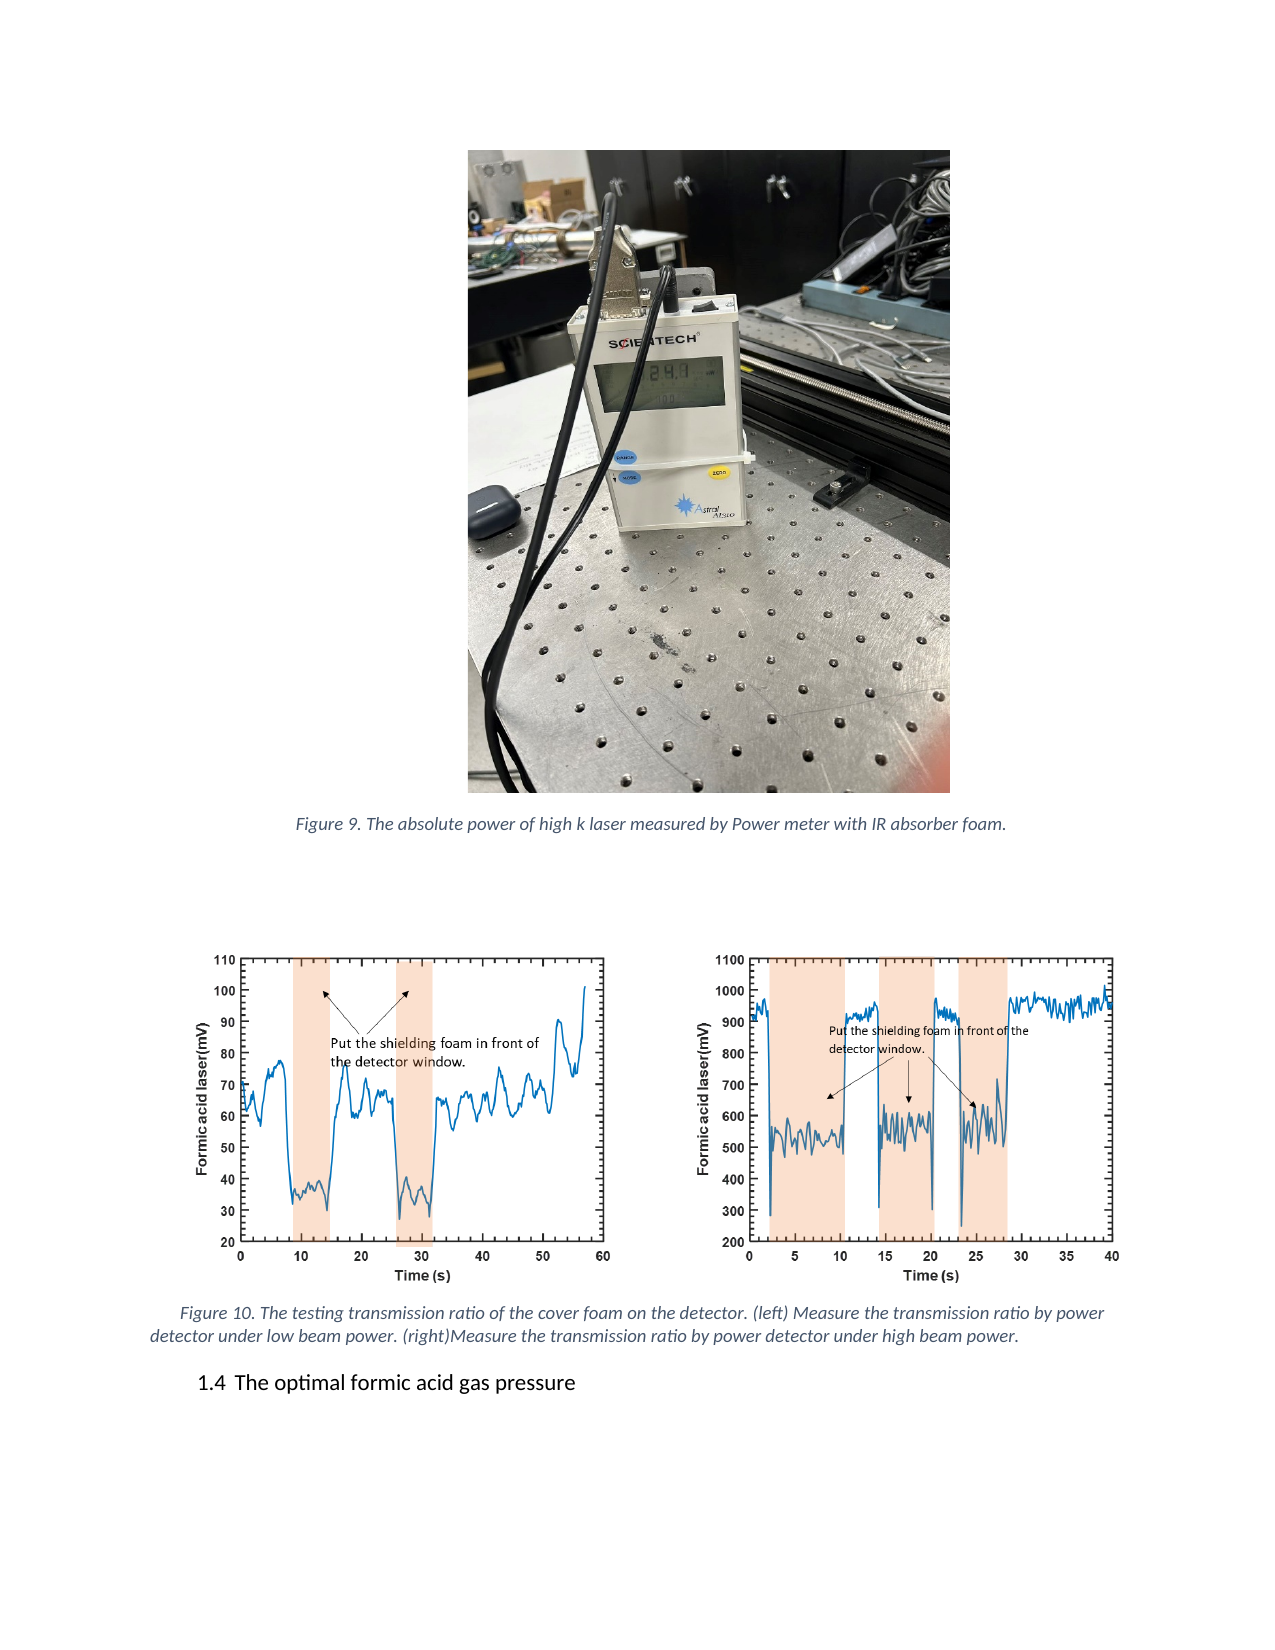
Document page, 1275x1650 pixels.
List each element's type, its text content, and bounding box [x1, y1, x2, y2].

text Figure 9. The absolute power of high k laser measured by Power meter with IR absorber foam. [150, 812, 1125, 835]
list The optimal formic acid gas pressure [197, 1368, 1125, 1396]
picture [467, 150, 950, 793]
text Figure 10. The testing transmission ratio of the cover foam on the detector. (left) Measure the transmission ratio by power detector under low beam power. (right)Measure the transmission ratio by power detector under high beam power. [150, 1301, 1125, 1347]
picture [180, 932, 1155, 1283]
